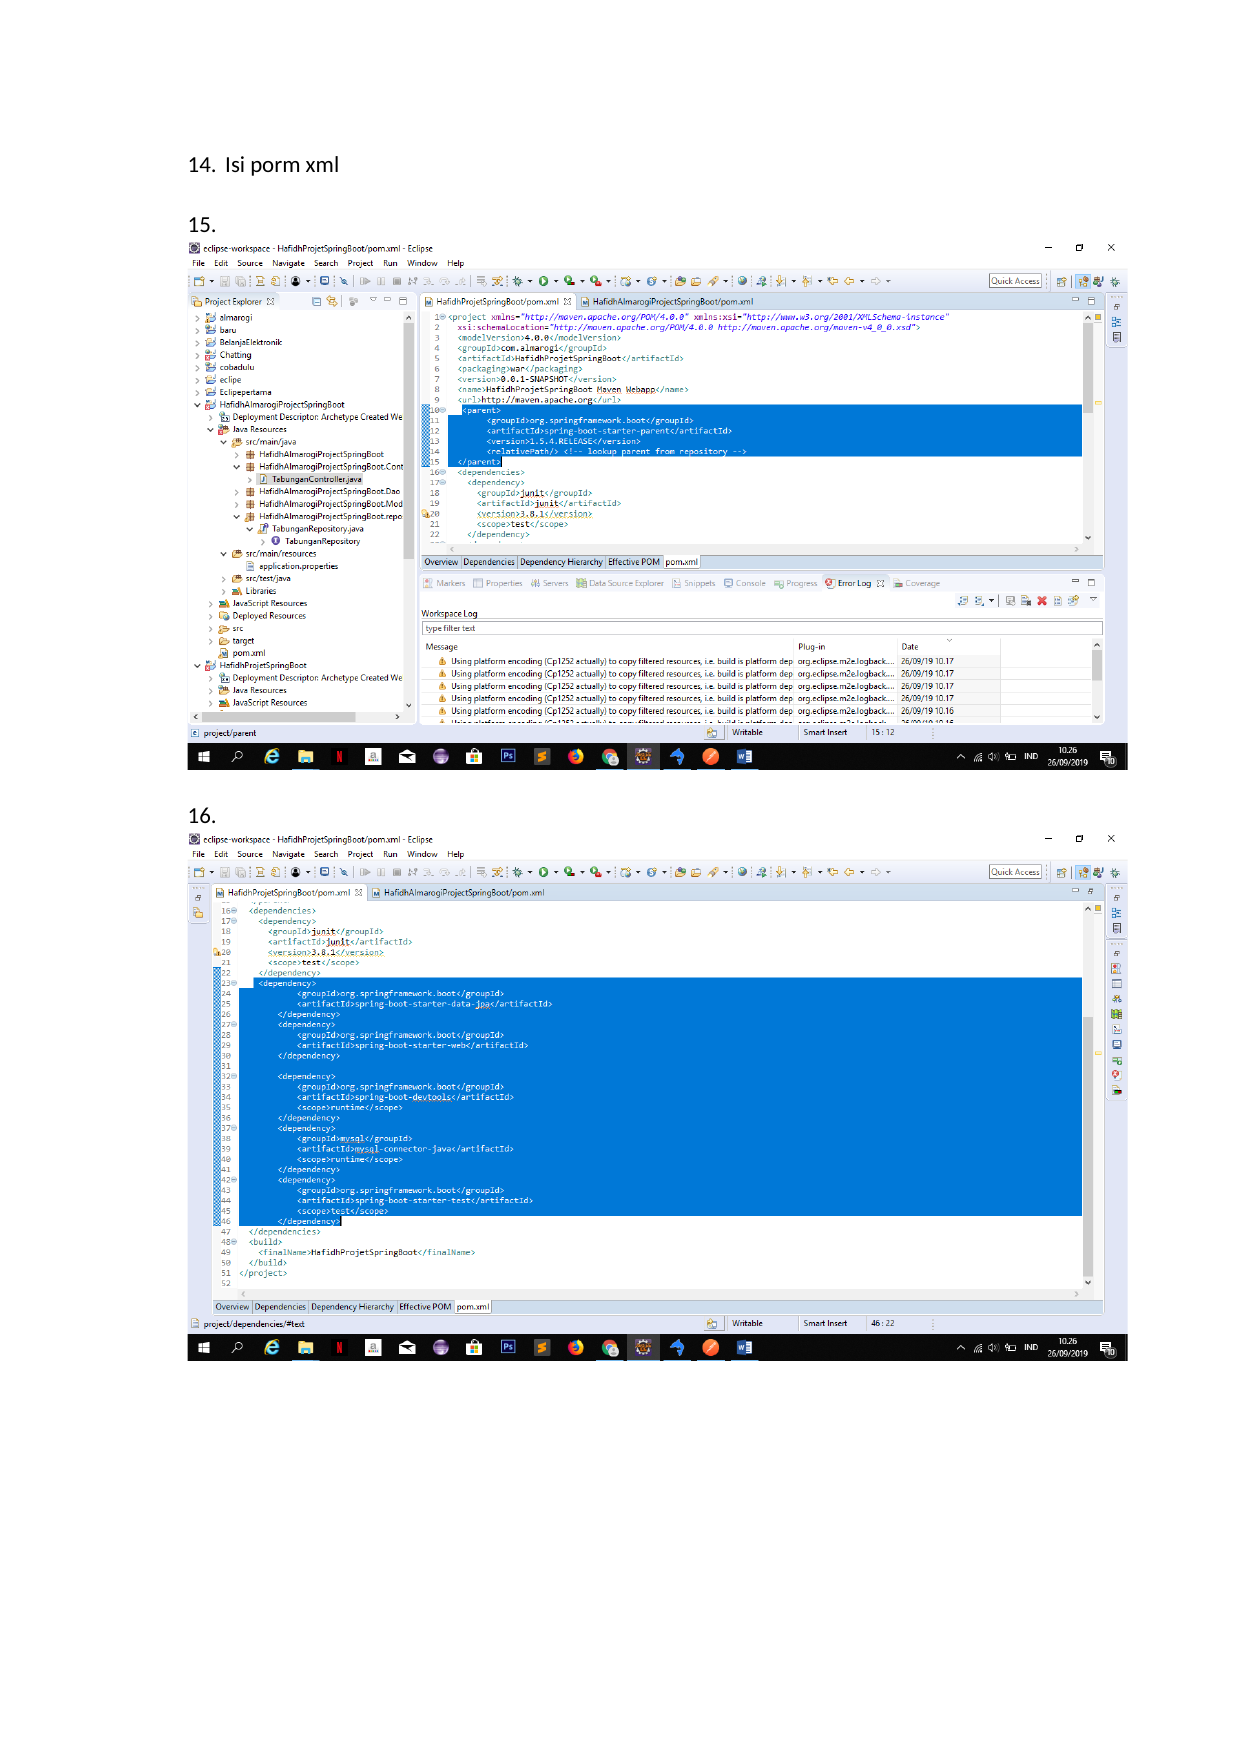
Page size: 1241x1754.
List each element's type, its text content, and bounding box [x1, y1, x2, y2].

list Isi porm xml [187, 150, 1090, 178]
picture [187, 240, 1128, 770]
picture [187, 831, 1128, 1361]
